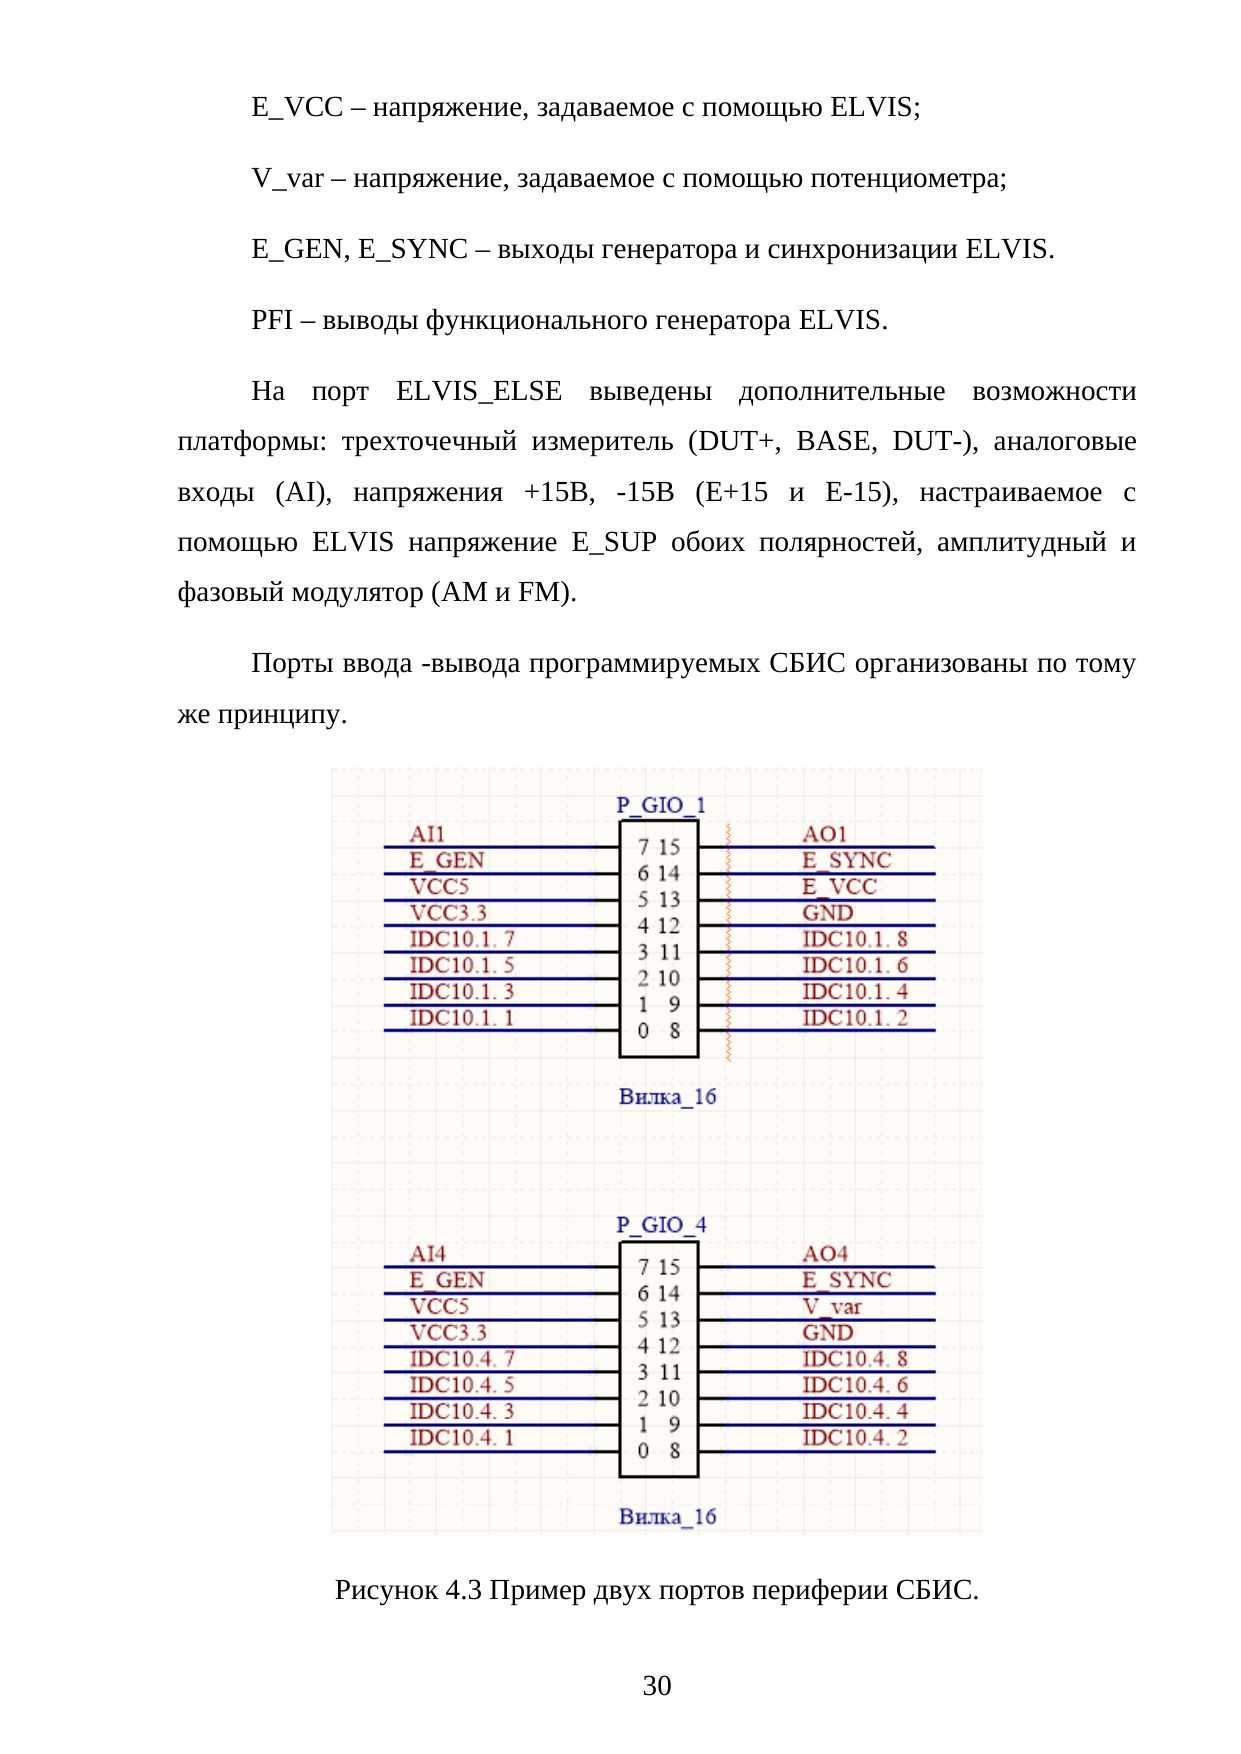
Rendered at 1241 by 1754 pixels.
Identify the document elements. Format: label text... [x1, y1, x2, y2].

picture [331, 767, 983, 1535]
text V_var – напряжение, задаваемое с помощью потенциометра; [177, 160, 1137, 193]
text Порты ввода -вывода программируемых СБИС организованы по тому же принципу. [177, 646, 1137, 729]
text PFI – выводы функционального генератора ELVIS. [177, 302, 1137, 336]
text Рисунок 4.3 Пример двух портов периферии СБИС. [177, 1572, 1137, 1605]
text На порт ELVIS_ELSE выведены дополнительные возможности платформы: трехточечный измеритель (DUT+, BASE, DUT-), аналоговые входы (AI), напряжения +15В, -15В (Е+15 и Е-15), настраиваемое с помощью ELVIS напряжение E_SUP обоих полярностей, амплитудный и фазовый модулятор (AM и FM). [177, 373, 1137, 608]
text E_GEN, E_SYNC – выходы генератора и синхронизации ELVIS. [177, 231, 1137, 264]
text Е_VCC – напряжение, задаваемое с помощью ELVIS; [177, 89, 1137, 122]
